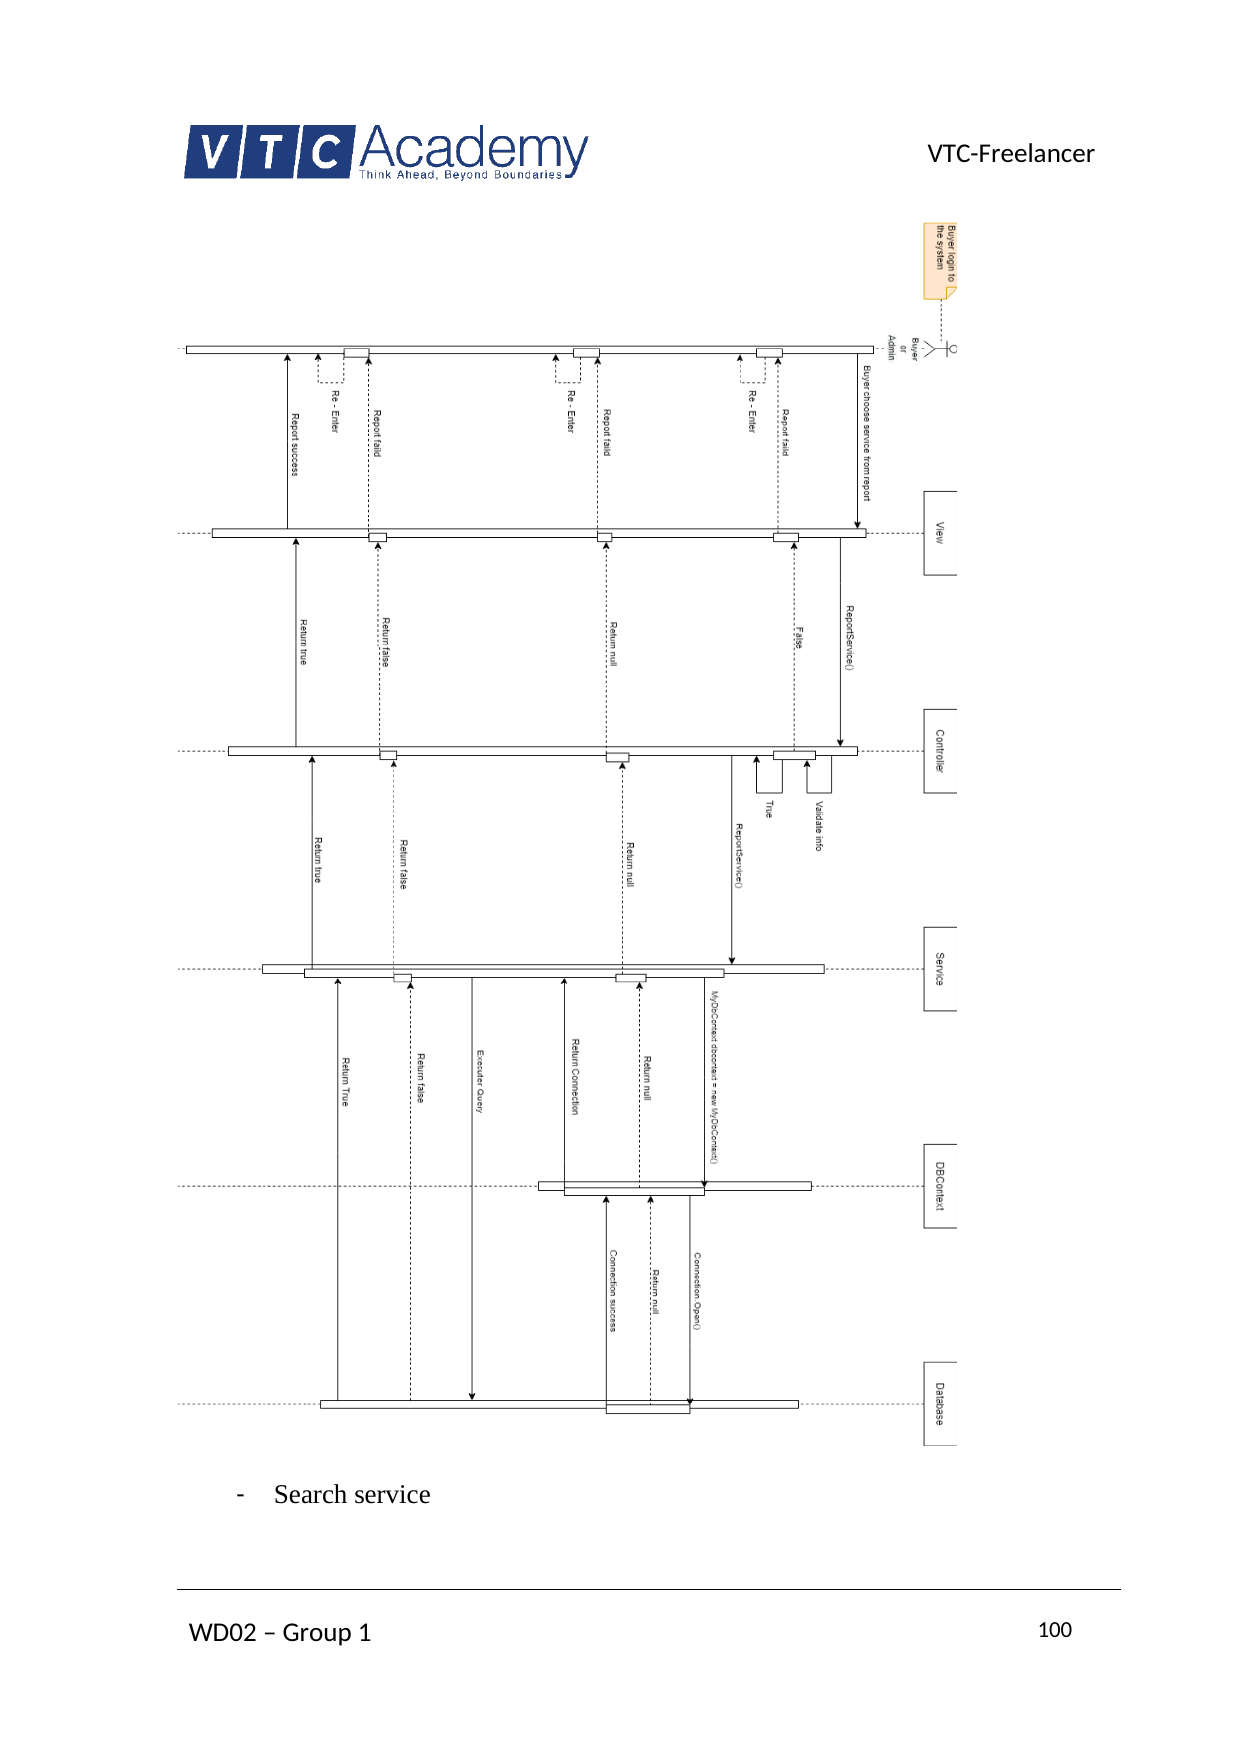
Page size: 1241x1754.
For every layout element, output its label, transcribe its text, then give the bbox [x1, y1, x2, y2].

picture [169, 112, 603, 193]
list Search service [236, 1477, 1122, 1510]
picture [178, 224, 957, 1445]
